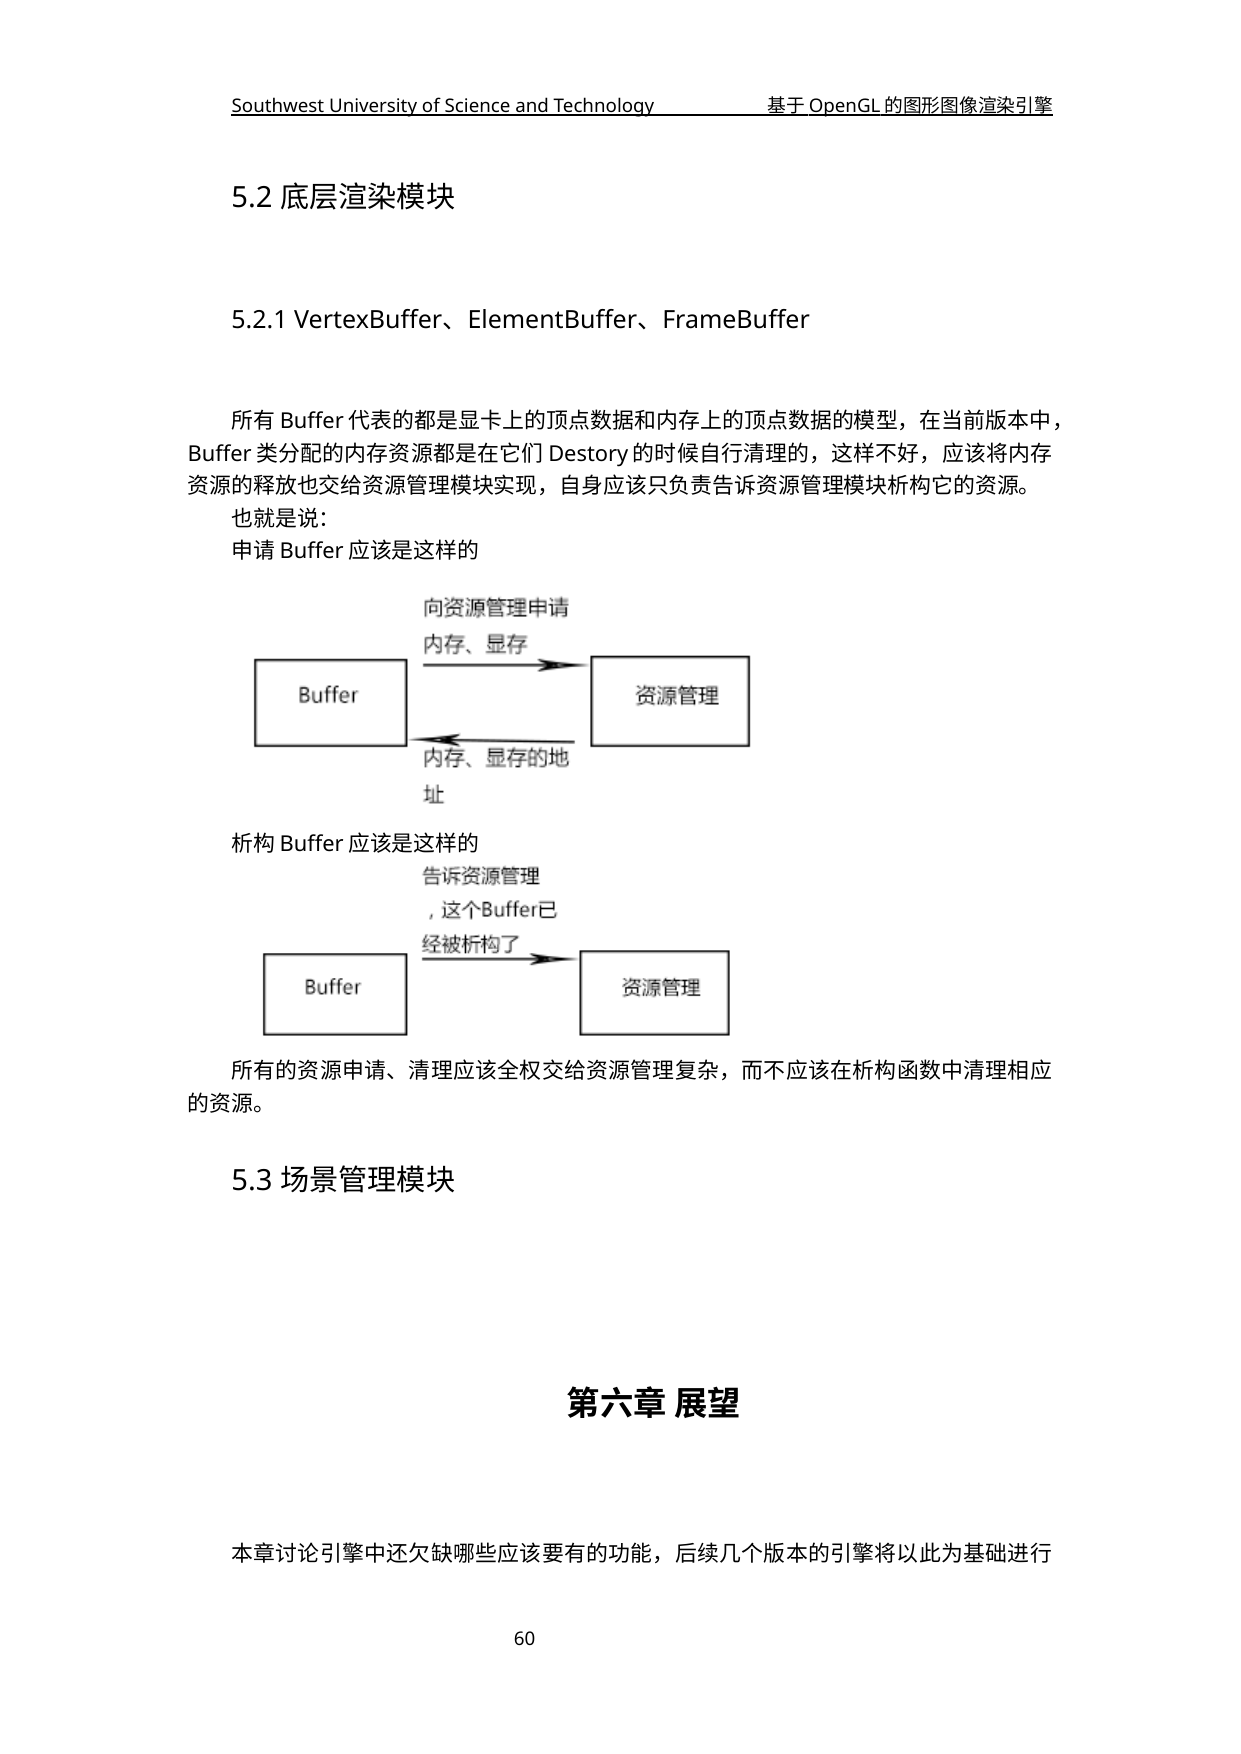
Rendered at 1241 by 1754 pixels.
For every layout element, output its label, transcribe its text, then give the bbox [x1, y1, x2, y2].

text 也就是说： [187, 501, 1053, 533]
picture [231, 858, 748, 1049]
text 申请Buffer应该是这样的 [187, 533, 1053, 566]
picture [231, 565, 769, 821]
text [187, 1536, 1053, 1568]
subtitle 5.3 场景管理模块 [187, 1145, 1053, 1210]
text 所有的资源申请、清理应该全权交给资源管理复杂，而不应该在析构函数中清理相应的资源。 [187, 1053, 1053, 1118]
text 所有Buffer代表的都是显卡上的顶点数据和内存上的顶点数据的模型，在当前版本中，Buffer类分配的内存资源都是在它们Destory的时候自行清理的，这样不好，应该将内存资源的释放也交给资源管理模块实现，自身应该只负责告诉资源管理模块析构它的资源。 [187, 403, 1053, 501]
subtitle 展望 [187, 1369, 1053, 1434]
subtitle 5.2.1 VertexBuffer、ElementBuffer、FrameBuffer [187, 285, 1053, 350]
text 析构Buffer应该是这样的 [187, 826, 1053, 858]
subtitle 5.2 底层渲染模块 [187, 162, 1053, 227]
